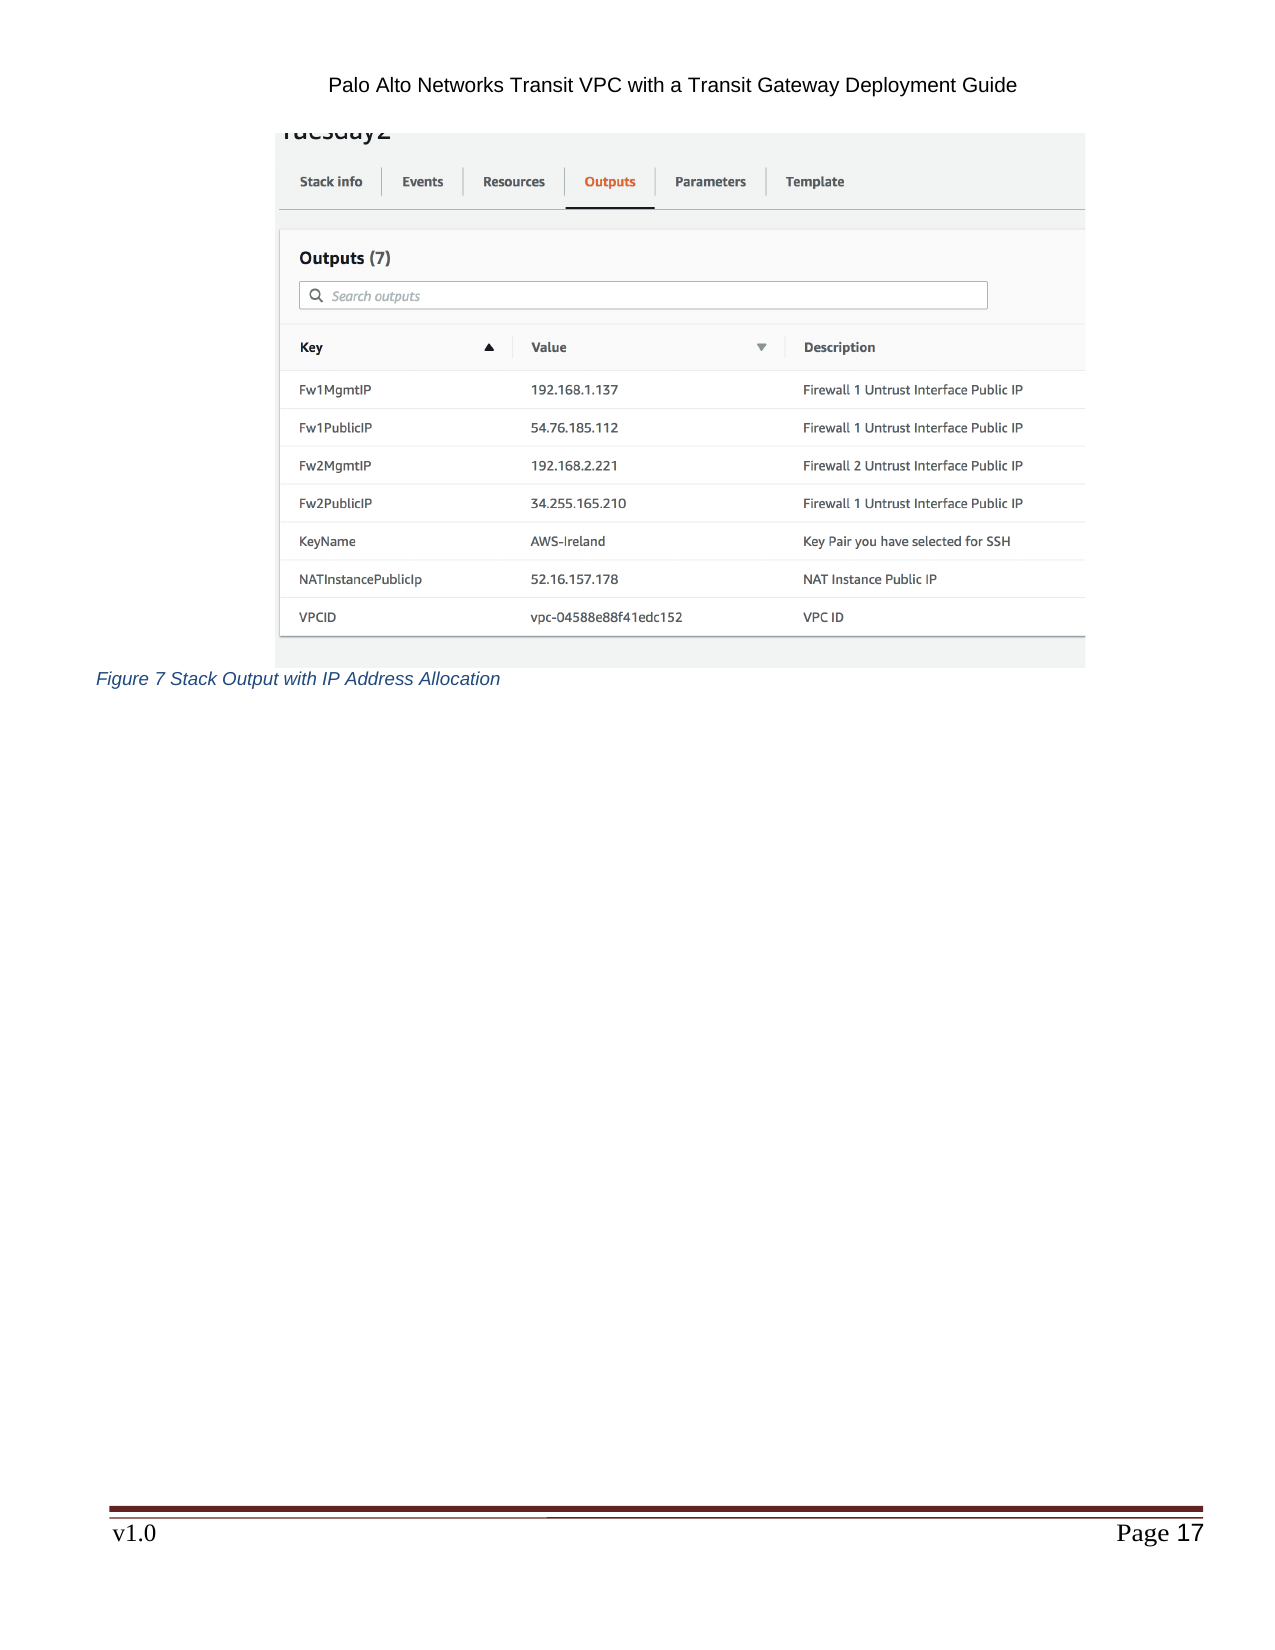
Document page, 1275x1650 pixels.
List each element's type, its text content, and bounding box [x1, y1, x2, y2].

text Figure 7 Stack Output with IP Address Allocation [96, 668, 1248, 689]
picture [275, 133, 1086, 668]
